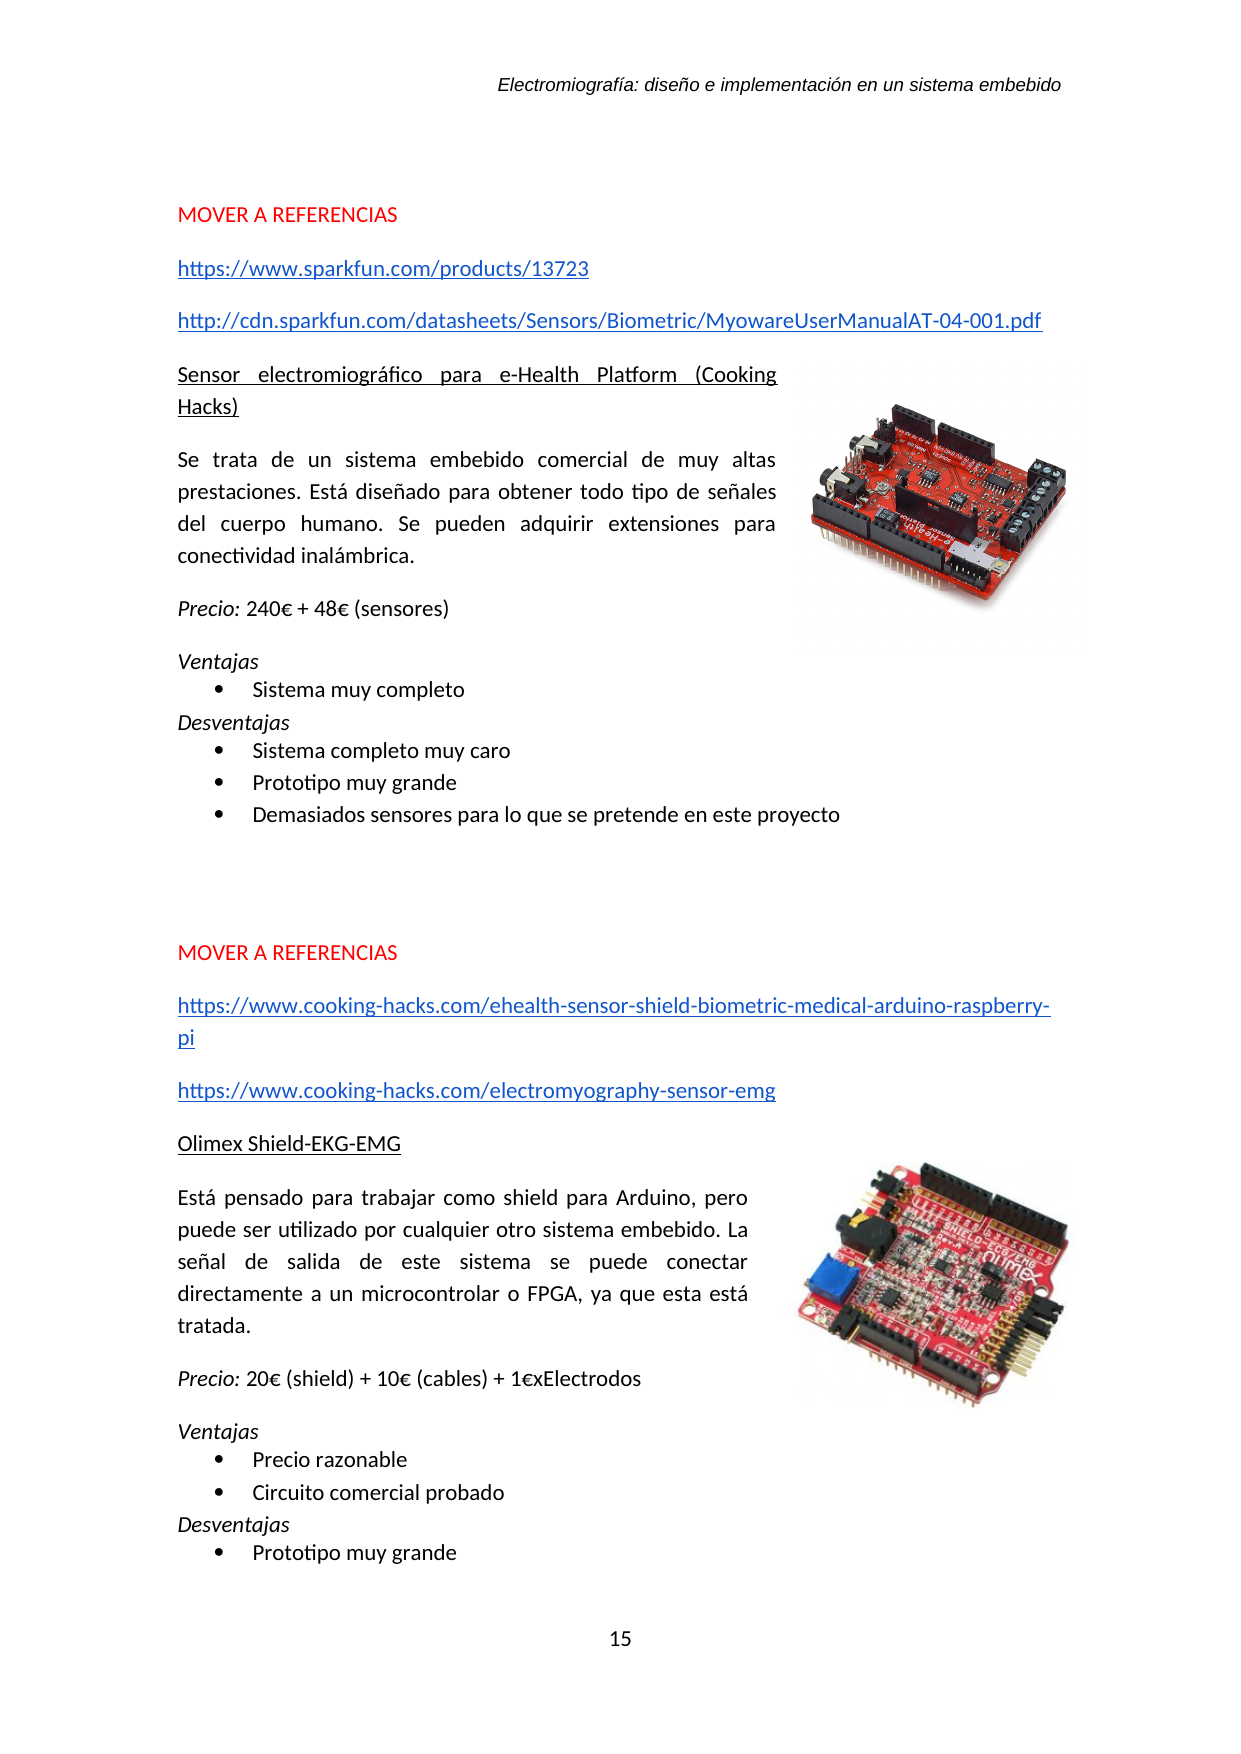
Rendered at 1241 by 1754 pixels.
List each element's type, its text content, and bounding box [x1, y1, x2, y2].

text https://www.cooking-hacks.com/electromyography-sensor-emg [177, 1077, 1063, 1104]
text Ventajas [177, 1417, 1063, 1445]
text Desventajas [177, 708, 1063, 736]
text http://cdn.sparkfun.com/datasheets/Sensors/Biometric/MyowareUserManualAT-04-001.pdf [177, 307, 1063, 335]
text Está pensado para trabajar como shield para Arduino, pero puede ser utilizado por cualquier otro sistema embebido. La señal de salida de este sistema se puede conectar directamente a un microcontrolar o FPGA, ya que esta está tratada. [177, 1183, 767, 1339]
text MOVER A REFERENCIAS [177, 938, 1063, 966]
list Prototipo muy grande [215, 1538, 1063, 1566]
text Desventajas [177, 1510, 1063, 1538]
text Se trata de un sistema embebido comercial de muy altas prestaciones. Está diseñado para obtener todo tipo de señales del cuerpo humano. Se pueden adquirir extensiones para conectividad inalámbrica. [177, 445, 796, 569]
list Demasiados sensores para lo que se pretende en este proyecto [215, 800, 1063, 828]
text Olimex Shield-EKG-EMG [177, 1129, 1063, 1158]
list Sistema completo muy caro [215, 736, 1063, 764]
picture [767, 1162, 1100, 1409]
list Precio razonable [215, 1445, 1063, 1473]
text Ventajas [177, 647, 1063, 676]
text Precio: 20€ (shield) + 10€ (cables) + 1€xElectrodos [177, 1364, 767, 1392]
text Precio: 240€ + 48€ (sensores) [177, 594, 796, 622]
text Sensor electromiográfico para e-Health Platform (Cooking Hacks) [177, 360, 1063, 420]
text https://www.cooking-hacks.com/ehealth-sensor-shield-biometric-medical-arduino-raspberry-pi [177, 991, 1063, 1052]
picture [796, 364, 1083, 651]
list Sistema muy completo [215, 676, 1063, 703]
text MOVER A REFERENCIAS [177, 201, 1063, 229]
list Circuito comercial probado [215, 1478, 1063, 1506]
text https://www.sparkfun.com/products/13723 [177, 254, 1063, 282]
list Prototipo muy grande [215, 768, 1063, 796]
